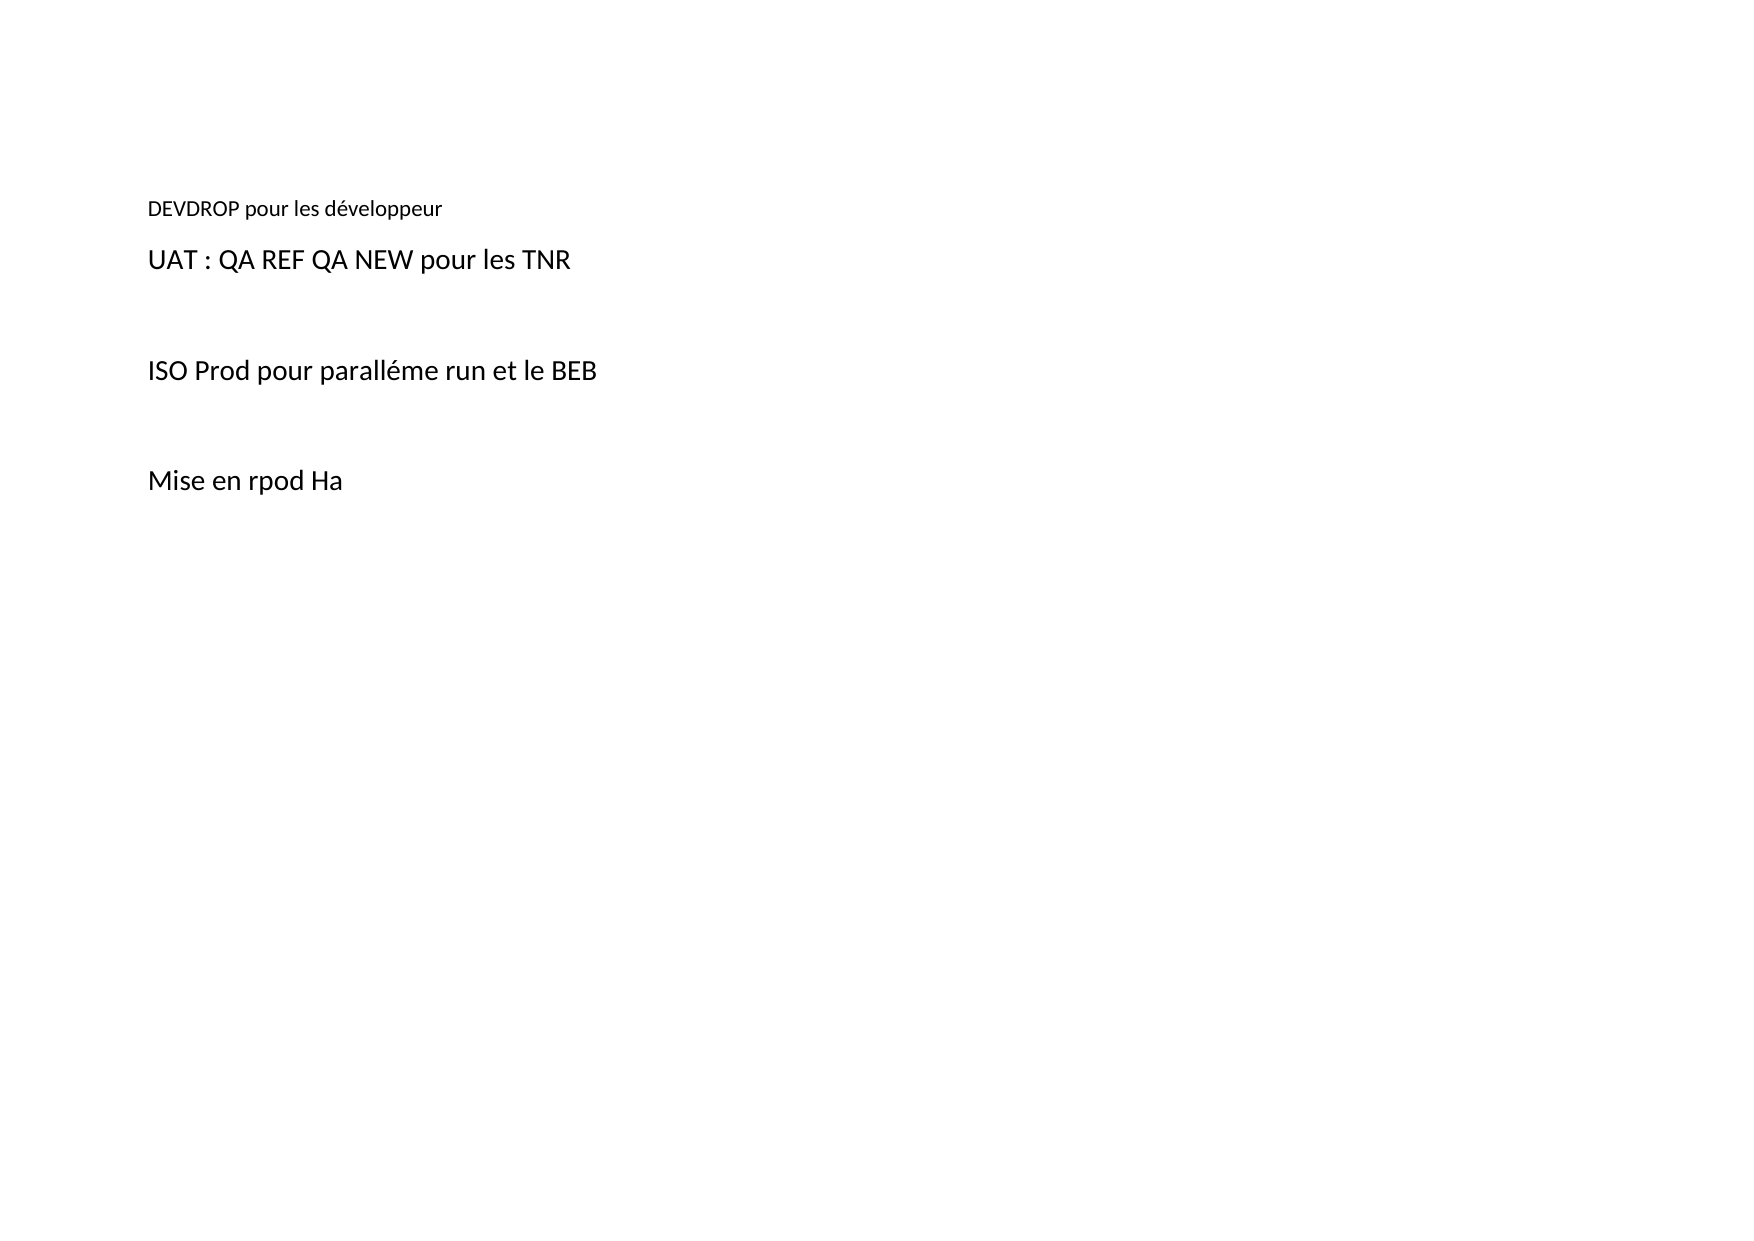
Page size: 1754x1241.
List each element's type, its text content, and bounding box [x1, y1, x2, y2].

text DEVDROP pour les développeur [148, 194, 1606, 222]
text UAT : QA REF QA NEW pour les TNR [148, 241, 1606, 277]
text Mise en rpod Ha [148, 462, 1606, 497]
text ISO Prod pour paralléme run et le BEB [148, 352, 1606, 387]
